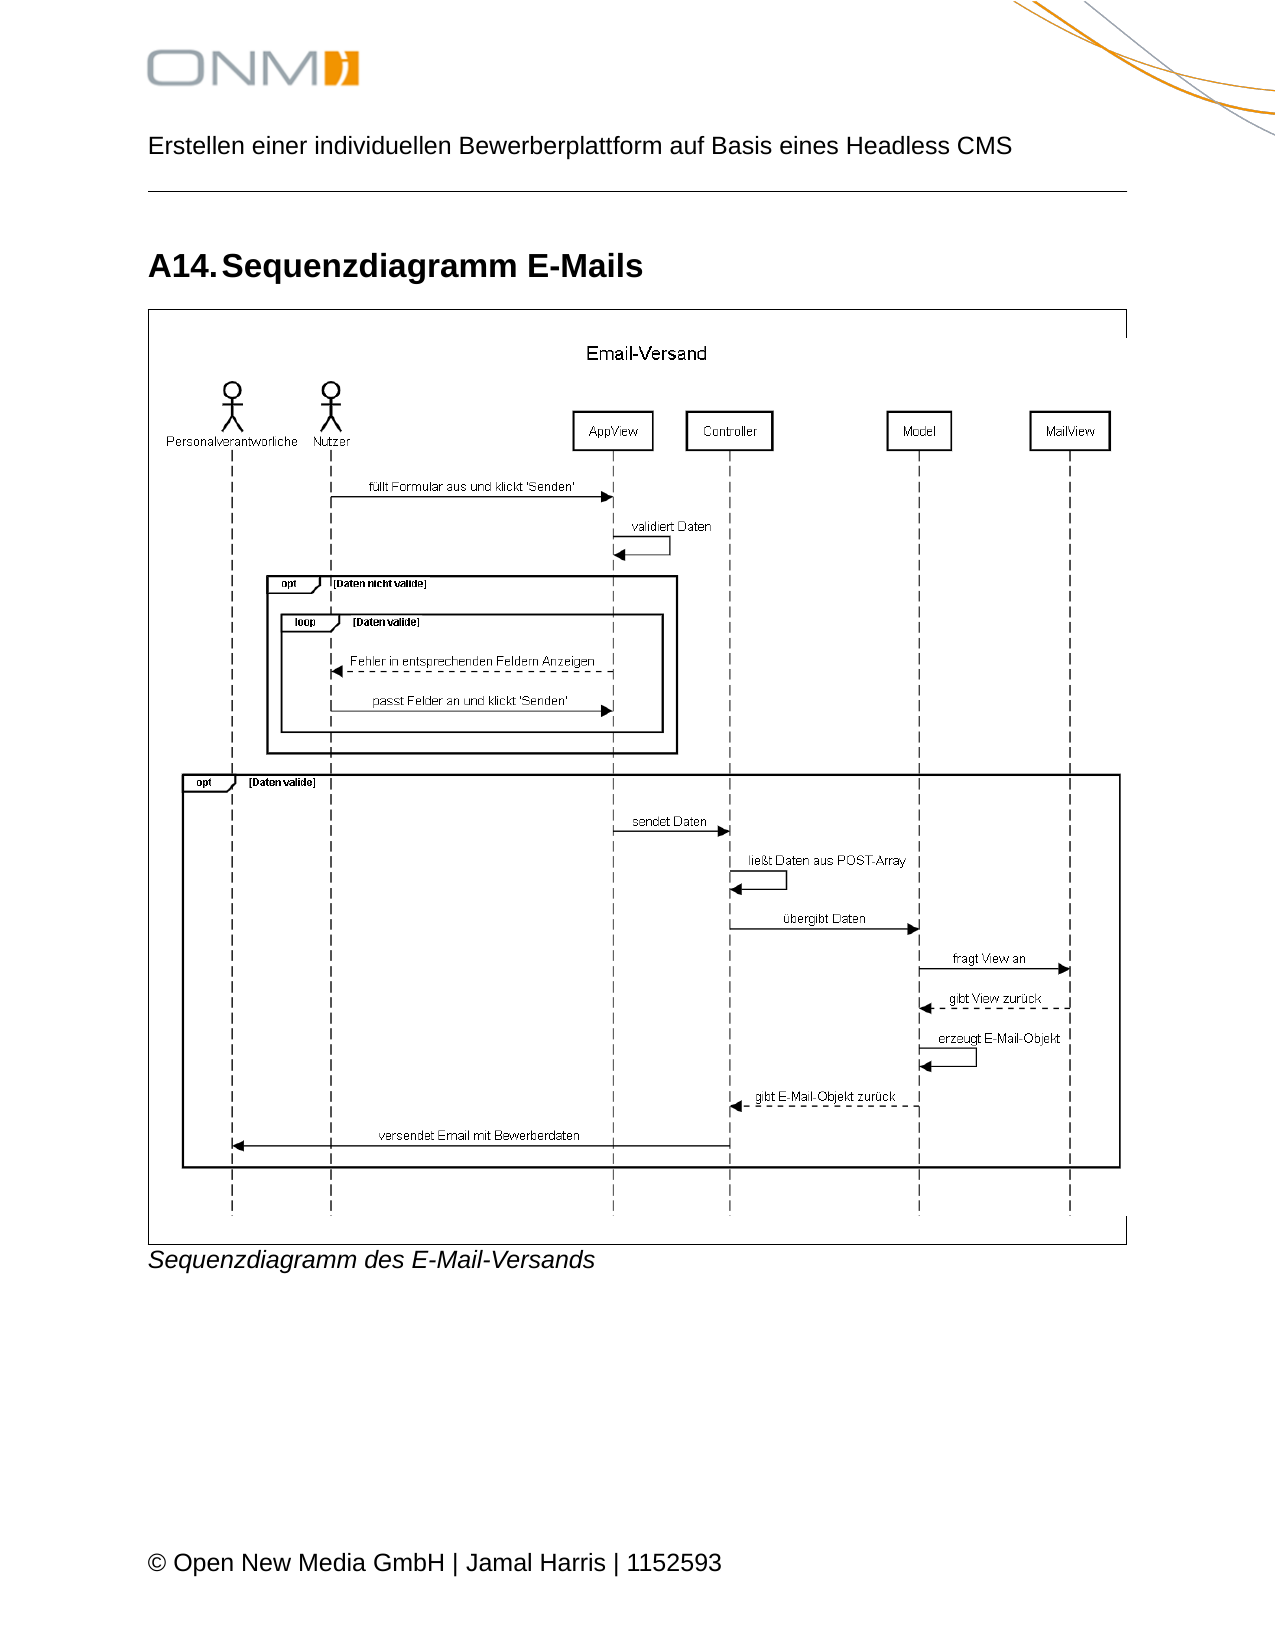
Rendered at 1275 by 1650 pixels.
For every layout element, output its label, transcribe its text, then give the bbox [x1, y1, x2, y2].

picture [1000, 1, 1275, 147]
picture [116, 0, 413, 104]
table_header [149, 310, 1126, 1244]
text Sequenzdiagramm E-Mails [148, 246, 1127, 284]
picture [159, 338, 1127, 1216]
text Sequenzdiagramm des E-Mail-Versands [148, 1245, 1127, 1274]
